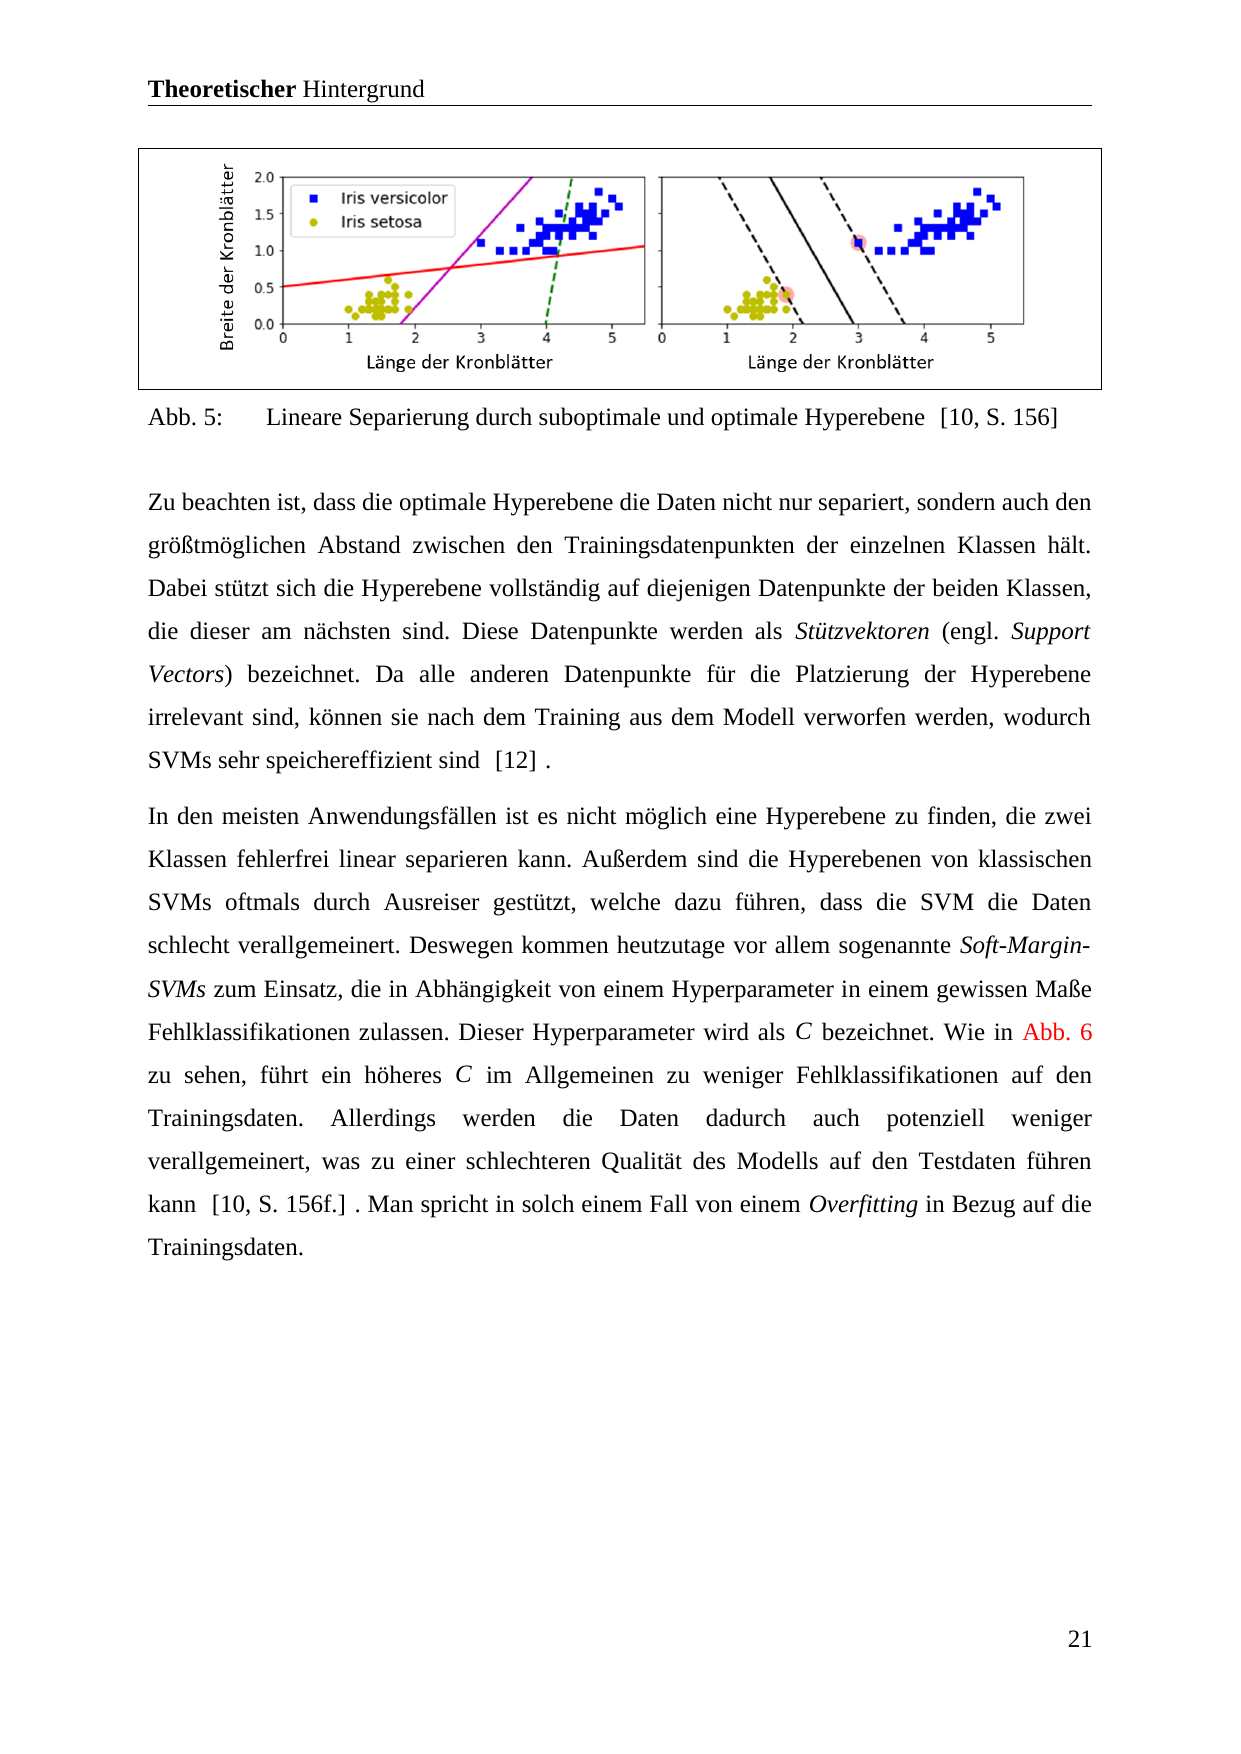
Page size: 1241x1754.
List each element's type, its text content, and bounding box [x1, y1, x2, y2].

text Zu beachten ist, dass die optimale Hyperebene die Daten nicht nur separiert, sondern auch den größtmöglichen Abstand zwischen den Trainingsdatenpunkten der einzelnen Klassen hält. Dabei stützt sich die Hyperebene vollständig auf diejenigen Datenpunkte der beiden Klassen, die dieser am nächsten sind. Diese Datenpunkte werden als Stützvektoren (engl. Support Vectors) bezeichnet. Da alle anderen Datenpunkte für die Platzierung der Hyperebene irrelevant sind, können sie nach dem Training aus dem Modell verworfen werden, wodurch SVMs sehr speichereffizient sind . [148, 487, 1092, 774]
text Abb. 5: Lineare Separierung durch suboptimale und optimale Hyperebene [148, 402, 1092, 431]
text In den meisten Anwendungsfällen ist es nicht möglich eine Hyperebene zu finden, die zwei Klassen fehlerfrei linear separieren kann. Außerdem sind die Hyperebenen von klassischen SVMs oftmals durch Ausreiser gestützt, welche dazu führen, dass die SVM die Daten schlecht verallgemeinert. Deswegen kommen heutzutage vor allem sogenannte Soft-Margin-SVMs zum Einsatz, die in Abhängigkeit von einem Hyperparameter in einem gewissen Maße Fehlklassifikationen zulassen. Dieser Hyperparameter wird als bezeichnet. Wie in Abb. 6 zu sehen, führt ein höheres im Allgemeinen zu weniger Fehlklassifikationen auf den Trainingsdaten. Allerdings werden die Daten dadurch auch potenziell weniger verallgemeinert, was zu einer schlechteren Qualität des Modells auf den Testdaten führen kann . Man spricht in solch einem Fall von einem Overfitting in Bezug auf die Trainingsdaten. [148, 801, 1092, 1261]
picture [206, 150, 1034, 387]
